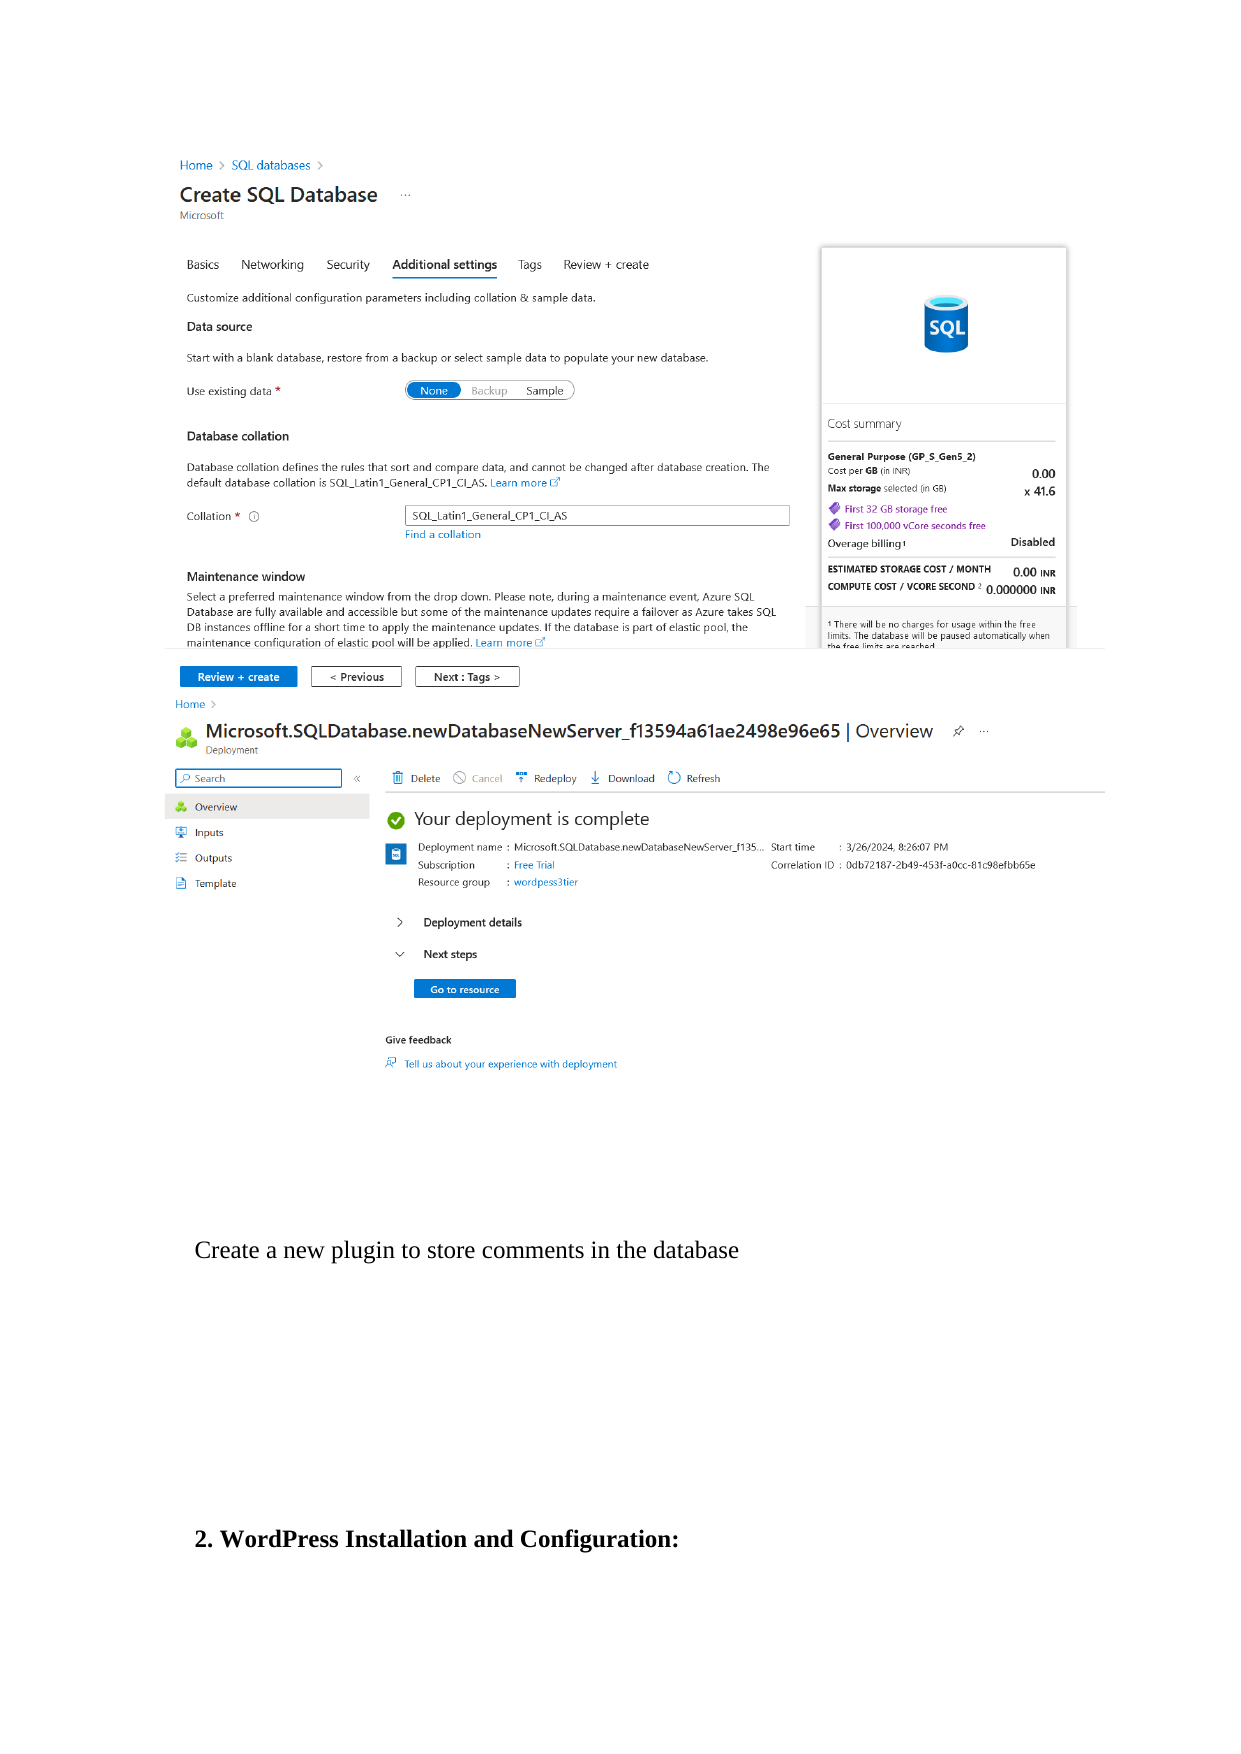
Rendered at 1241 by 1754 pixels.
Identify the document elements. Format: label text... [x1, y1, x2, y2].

text 2. WordPress Installation and Configuration: [165, 1524, 1090, 1553]
picture [164, 693, 1105, 1148]
text Create a new plugin to store comments in the database [165, 1235, 1090, 1264]
picture [164, 150, 1105, 688]
